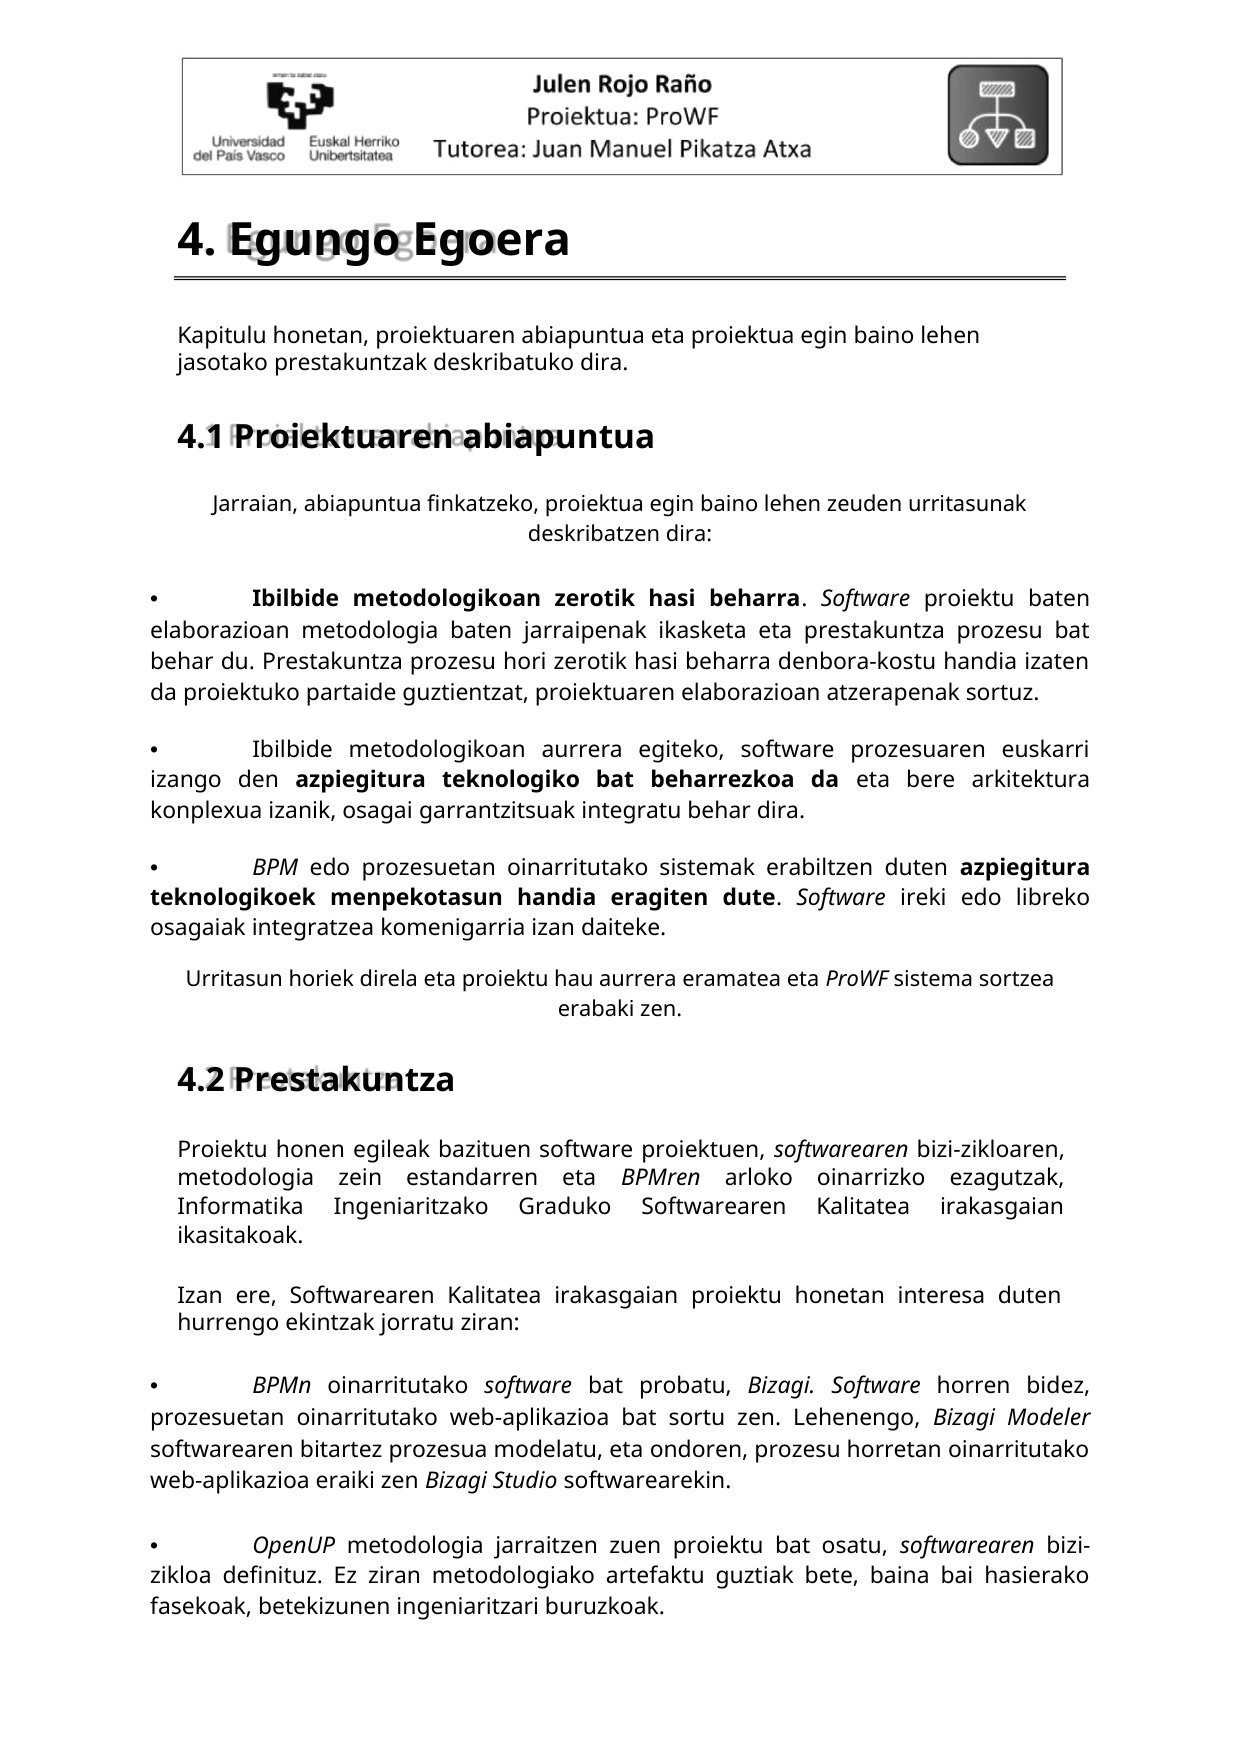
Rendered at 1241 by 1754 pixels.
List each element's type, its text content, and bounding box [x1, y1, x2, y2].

picture [154, 1042, 444, 1121]
list OpenUP metodologia jarraitzen zuen proiektu bat osatu, softwarearen bizi-zikloa definituz. Ez ziran metodologiako artefaktu guztiak bete, baina bai hasierako fasekoak, betekizunen ingeniaritzari buruzkoak. [150, 1528, 1090, 1621]
text 4. Egungo Egoera [177, 207, 1090, 269]
text Urritasun horiek direla eta proiektu hau aurrera eramatea eta ProWF sistema sortzea erabaki zen. [150, 963, 1090, 1022]
text 4.2 Prestakuntza [177, 1055, 1090, 1101]
list Ibilbide metodologikoan aurrera egiteko, software prozesuaren euskarri izango den azpiegitura teknologiko bat beharrezkoa da eta bere arkitektura konplexua izanik, osagai garrantzitsuak integratu behar dira. [150, 733, 1090, 825]
text 4.1 Proiektuaren abiapuntua [177, 413, 1090, 458]
list BPMn oinarritutako software bat probatu, Bizagi. Software horren bidez, prozesuetan oinarritutako web-aplikazioa bat sortu zen. Lehenengo, Bizagi Modeler softwarearen bitartez prozesua modelatu, eta ondoren, prozesu horretan oinarritutako web-aplikazioa eraiki zen Bizagi Studio softwarearekin. [150, 1369, 1090, 1495]
text Izan ere, Softwarearen Kalitatea irakasgaian proiektu honetan interesa duten hurrengo ekintzak jorratu ziran: [177, 1281, 1063, 1338]
text Proiektu honen egileak bazituen software proiektuen, softwarearen bizi-zikloaren, metodologia zein estandarren eta BPMren arloko oinarrizko ezagutzak, Informatika Ingeniaritzako Graduko Softwarearen Kalitatea irakasgaian ikasitakoak. [177, 1134, 1065, 1250]
list Ibilbide metodologikoan zerotik hasi beharra. Software proiektu baten elaborazioan metodologia baten jarraipenak ikasketa eta prestakuntza prozesu bat behar du. Prestakuntza prozesu hori zerotik hasi beharra denbora-kostu handia izaten da proiektuko partaide guztientzat, proiektuaren elaborazioan atzerapenak sortuz. [150, 582, 1090, 707]
picture [146, 54, 1067, 297]
picture [154, 400, 612, 478]
text Kapitulu honetan, proiektuaren abiapuntua eta proiektua egin baino lehen jasotako prestakuntzak deskribatuko dira. [177, 321, 1063, 377]
text Jarraian, abiapuntua finkatzeko, proiektua egin baino lehen zeuden urritasunak deskribatzen dira: [150, 488, 1090, 548]
list BPM edo prozesuetan oinarritutako sistemak erabiltzen duten azpiegitura teknologikoek menpekotasun handia eragiten dute. Software ireki edo libreko osagaiak integratzea komenigarria izan daiteke. [150, 851, 1090, 942]
